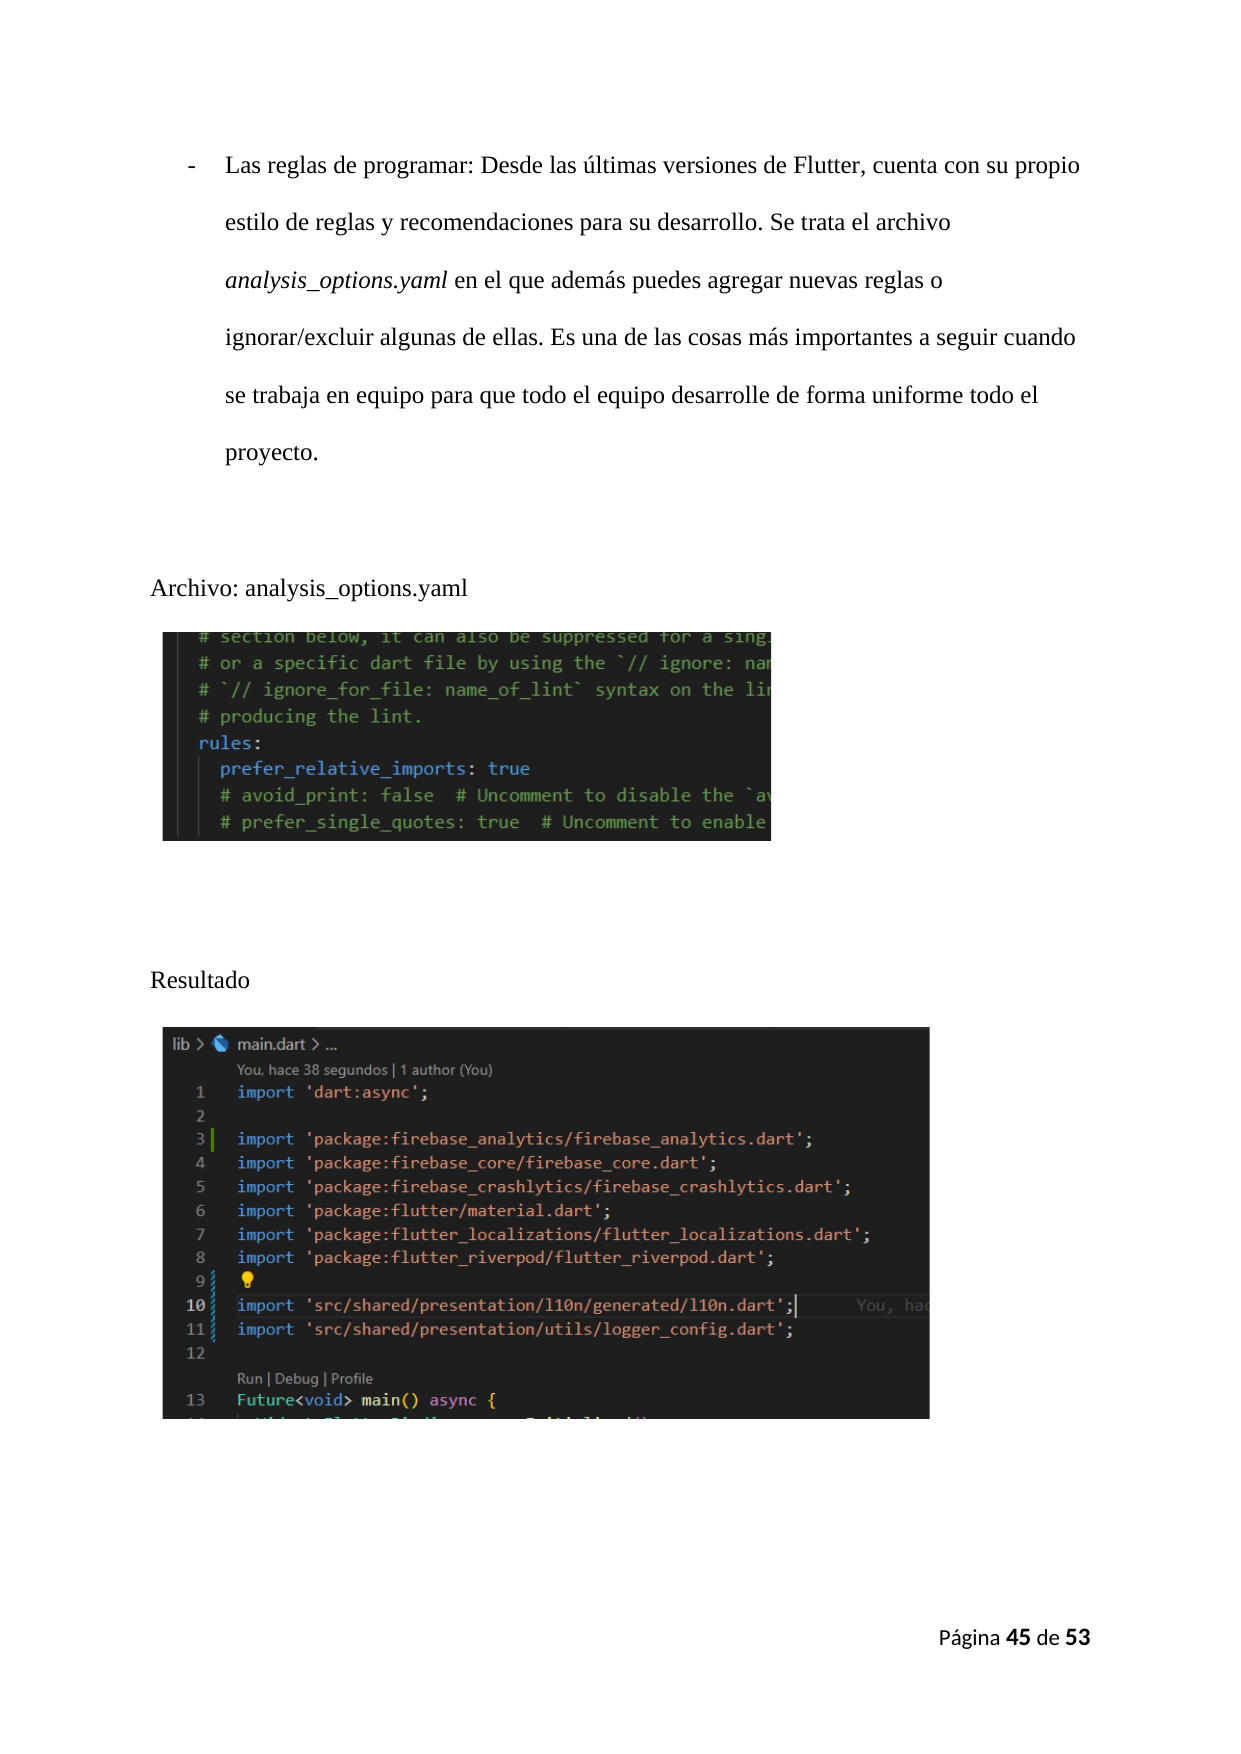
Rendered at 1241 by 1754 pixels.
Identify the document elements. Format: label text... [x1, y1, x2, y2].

text Resultado [150, 965, 1090, 994]
list Las reglas de programar: Desde las últimas versiones de Flutter, cuenta con su propio estilo de reglas y recomendaciones para su desarrollo. Se trata el archivo analysis_options.yaml en el que además puedes agregar nuevas reglas o ignorar/excluir algunas de ellas. Es una de las cosas más importantes a seguir cuando se trabaja en equipo para que todo el equipo desarrolle de forma uniforme todo el proyecto. [187, 150, 1090, 466]
picture [162, 632, 772, 841]
text Archivo: analysis_options.yaml [150, 573, 1090, 602]
picture [162, 1027, 930, 1419]
